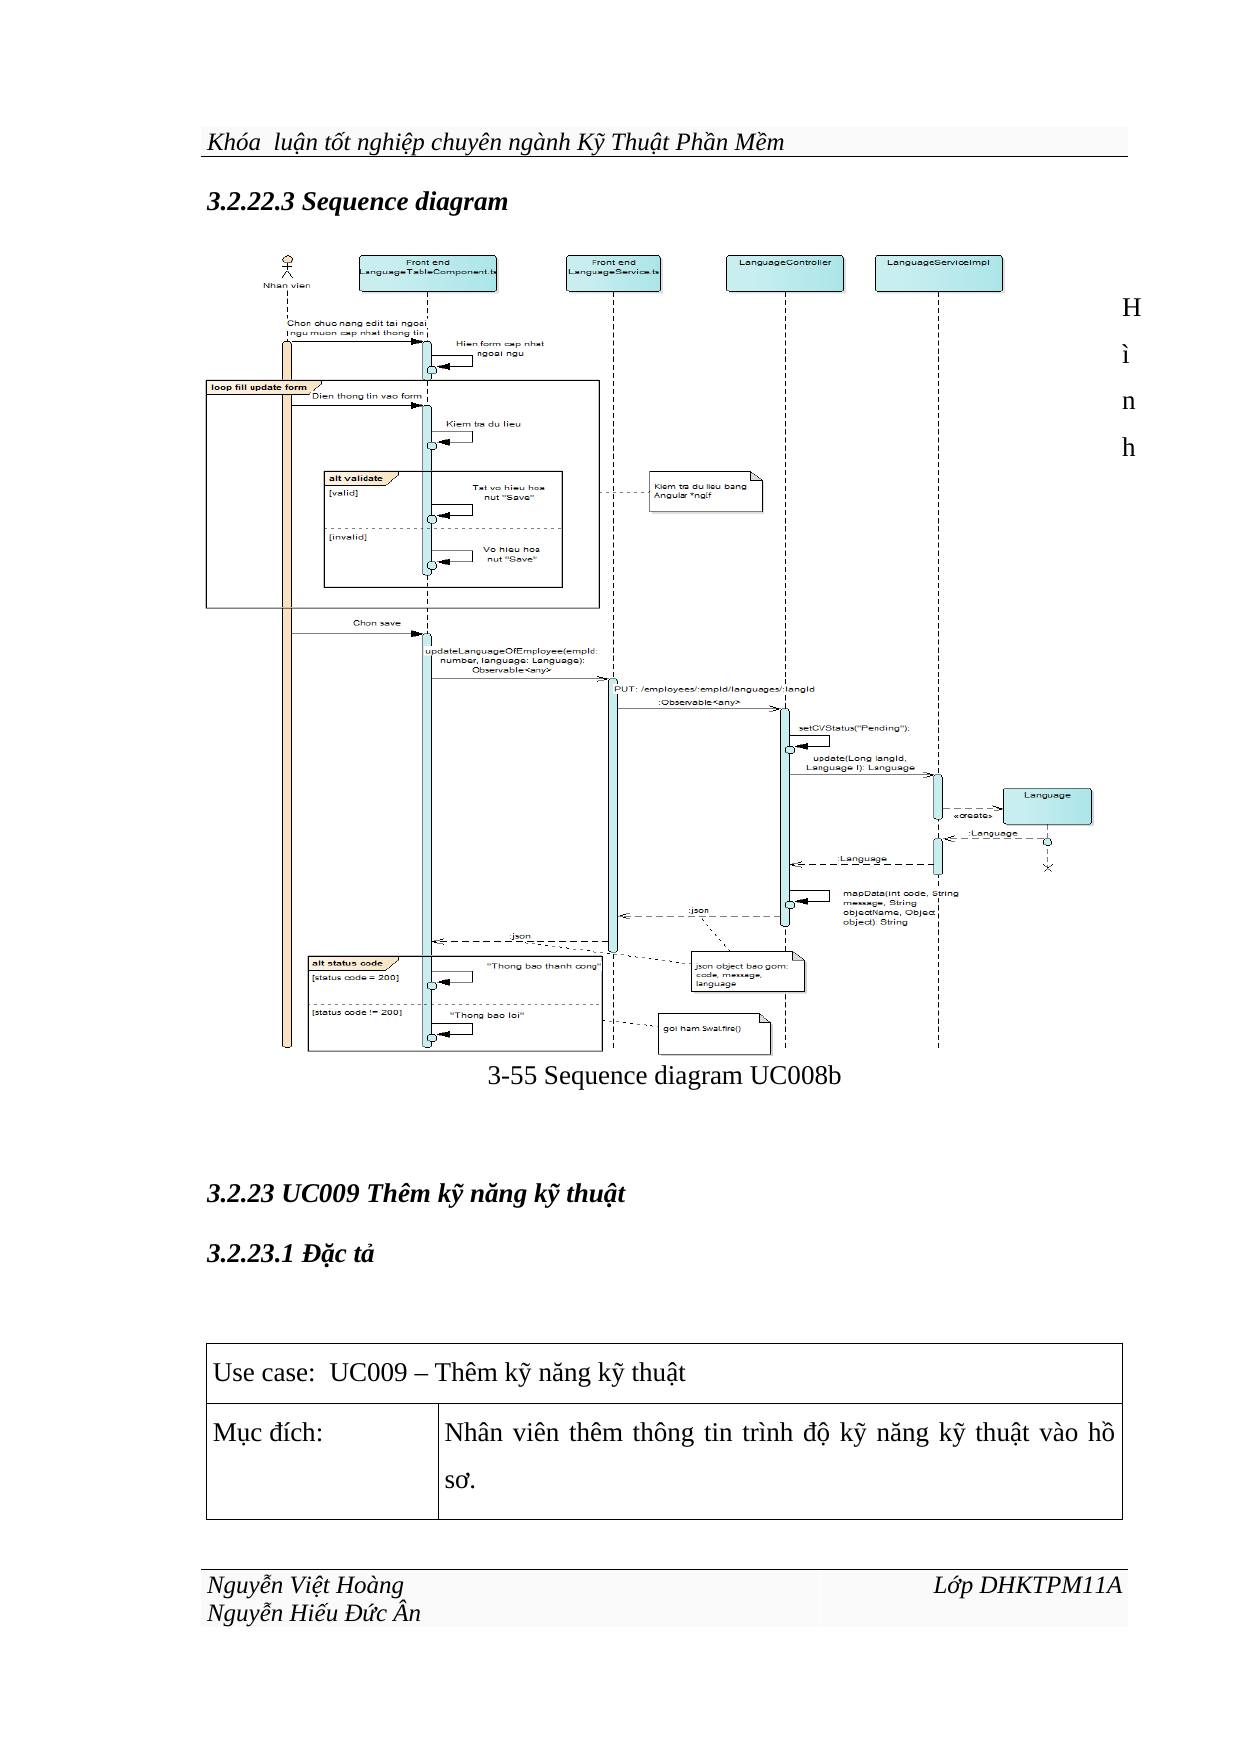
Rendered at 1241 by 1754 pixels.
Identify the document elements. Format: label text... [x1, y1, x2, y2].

table_header Use case: UC009 – Thêm kỹ năng kỹ thuật [207, 1344, 1122, 1403]
subtitle Sequence diagram [207, 185, 1122, 216]
subtitle UC009 Thêm kỹ năng kỹ thuật [207, 1178, 1122, 1209]
subtitle Đặc tả [207, 1237, 1122, 1268]
table_cell Mục đích: [207, 1404, 438, 1519]
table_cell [439, 1404, 1122, 1519]
picture [196, 250, 1104, 1060]
